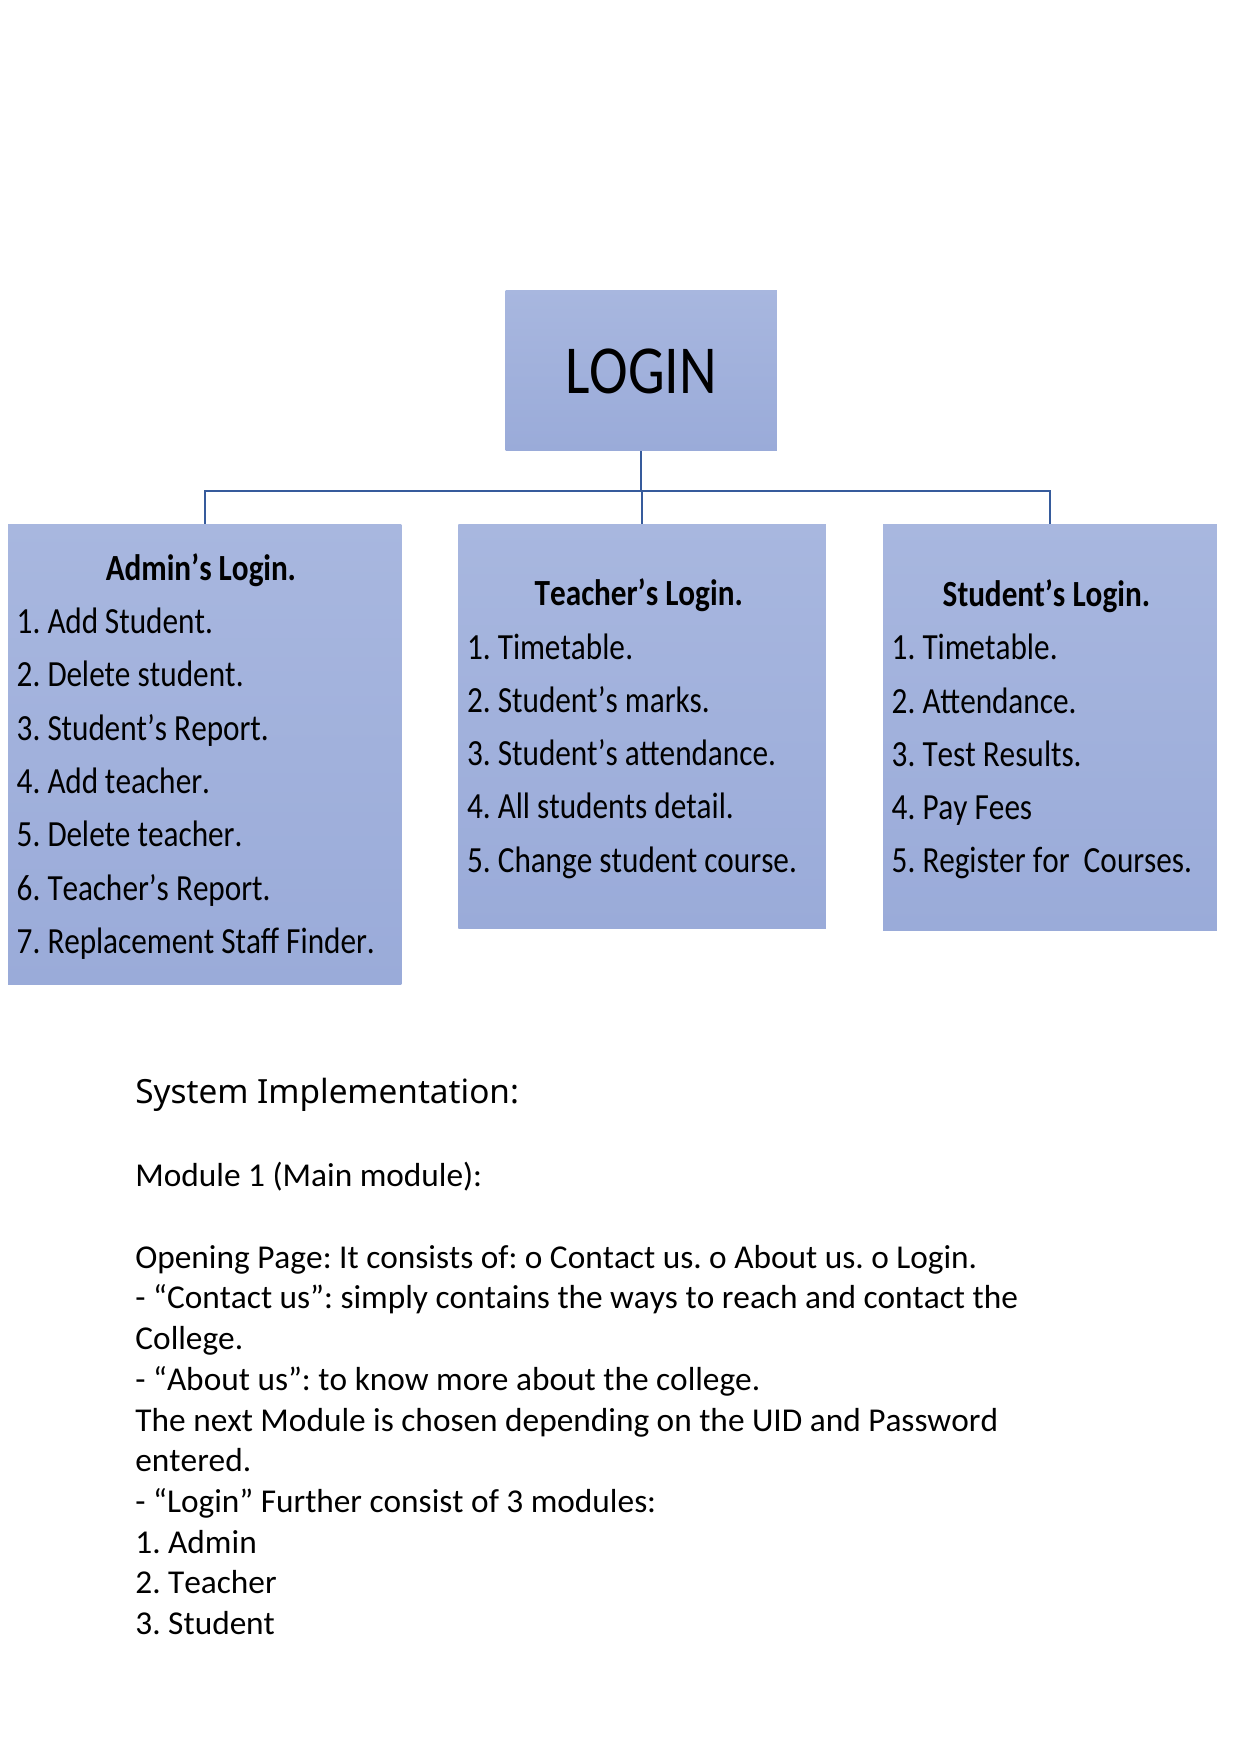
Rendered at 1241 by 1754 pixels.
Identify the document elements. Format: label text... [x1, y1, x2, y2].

text Opening Page: It consists of: o Contact us. o About us. o Login. [135, 1236, 1095, 1276]
text - “Contact us”: simply contains the ways to reach and contact the College. [135, 1276, 1095, 1358]
text - “About us”: to know more about the college. [135, 1358, 1095, 1398]
text 3. Student [135, 1602, 1095, 1643]
text System Implementation: [135, 1068, 1095, 1113]
text 1. Admin [135, 1521, 1095, 1561]
text The next Module is chosen depending on the UID and Password entered. [135, 1398, 1095, 1480]
text 2. Teacher [135, 1561, 1095, 1602]
text - “Login” Further consist of 3 modules: [135, 1480, 1095, 1521]
text Module 1 (Main module): [135, 1154, 1095, 1195]
